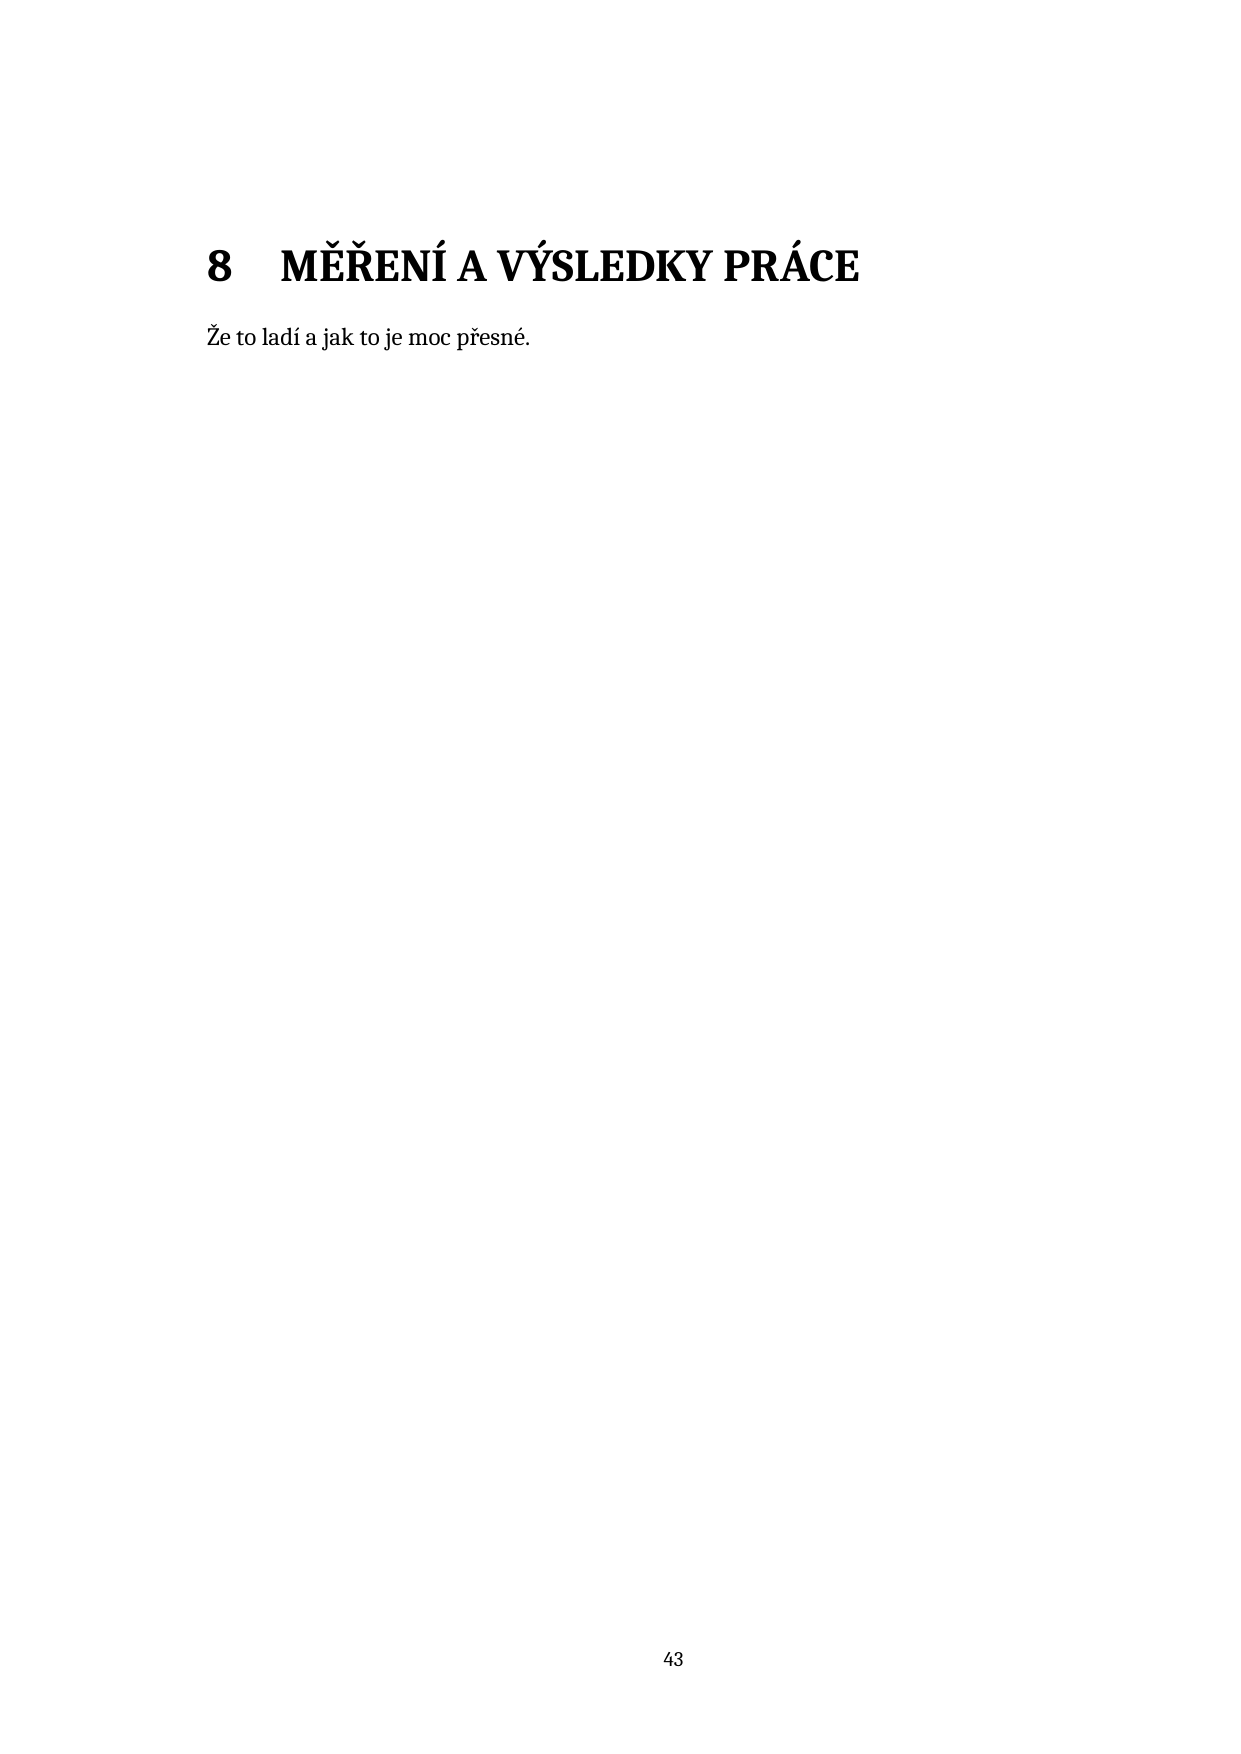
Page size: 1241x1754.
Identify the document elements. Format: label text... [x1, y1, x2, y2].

subtitle Měření a výsledky práce [207, 240, 1092, 292]
text Že to ladí a jak to je moc přesné. [207, 323, 1092, 351]
